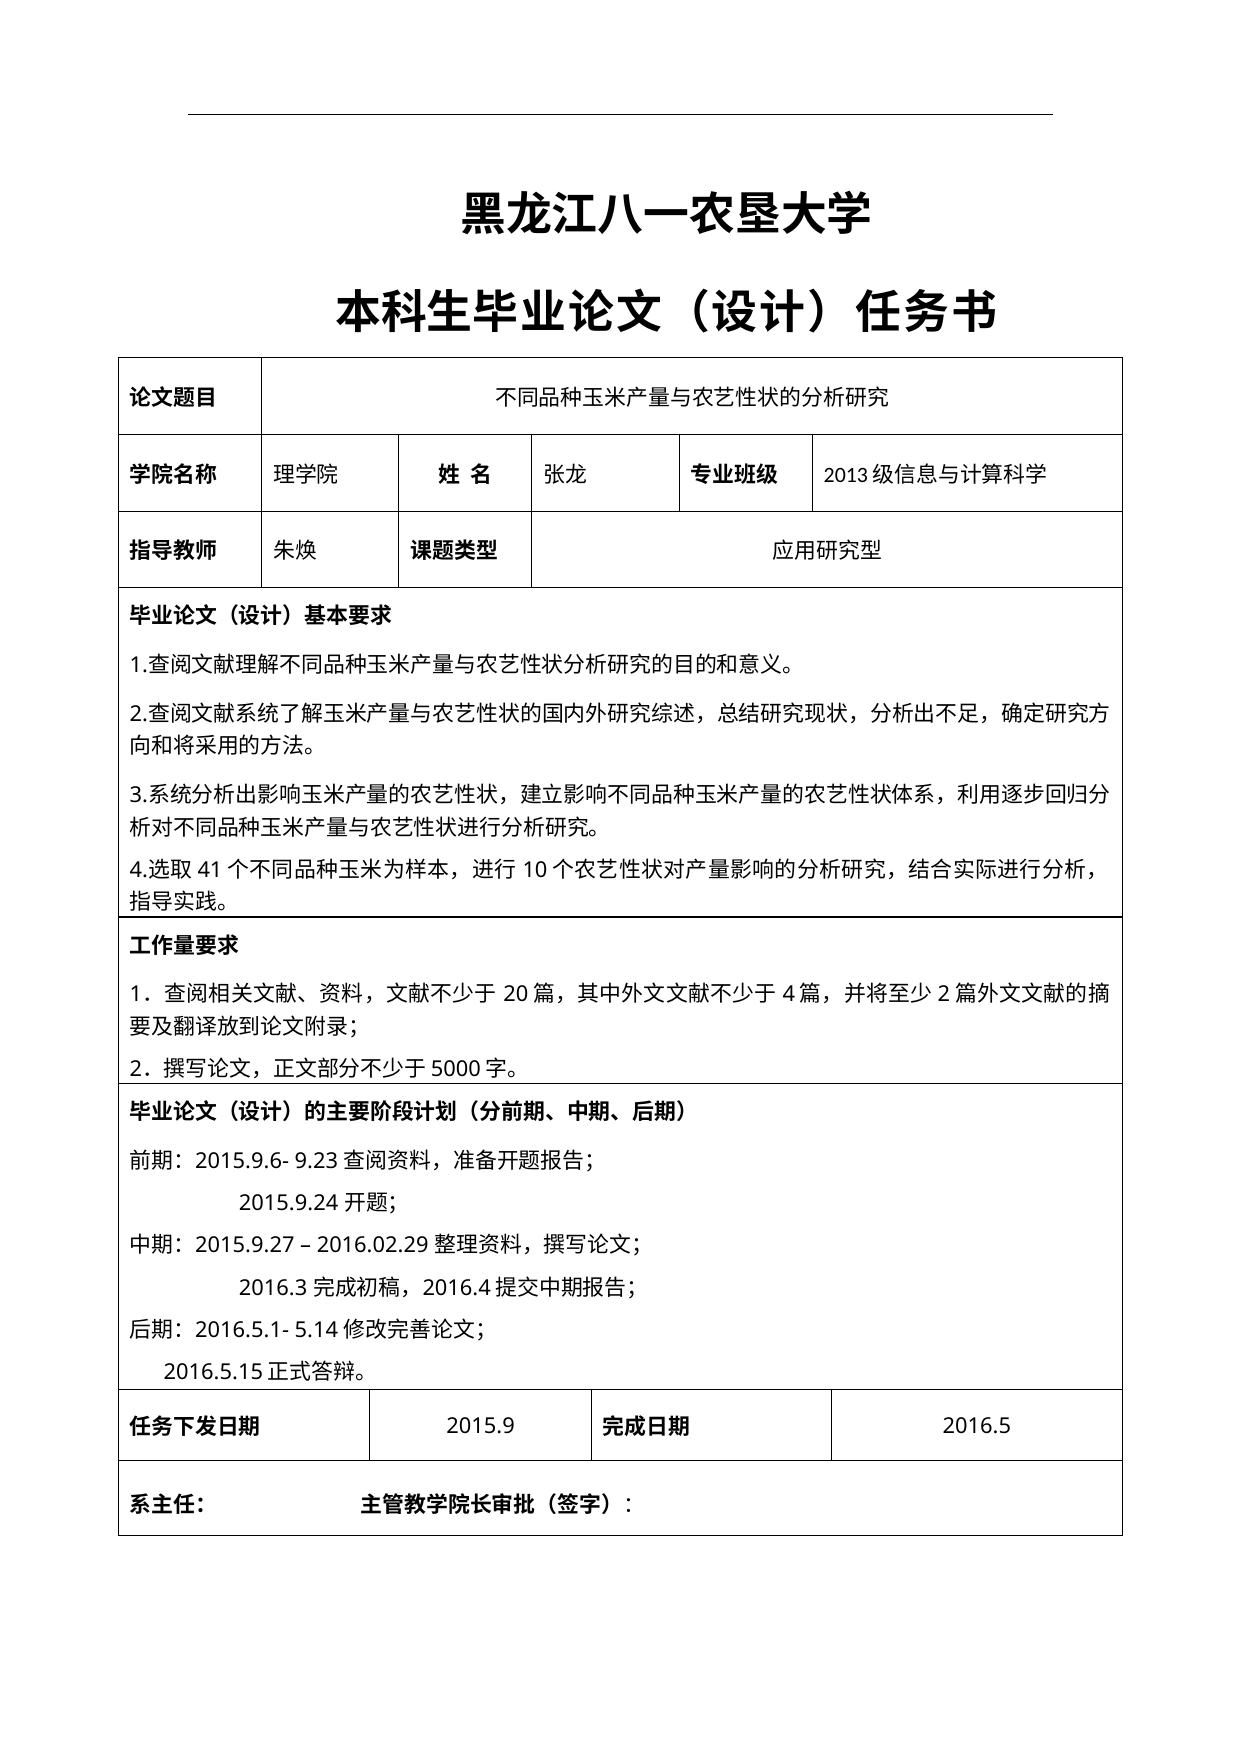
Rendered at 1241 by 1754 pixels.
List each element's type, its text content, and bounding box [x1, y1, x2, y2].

table_cell 2016.5 [832, 1390, 1122, 1459]
table_cell 张龙 [532, 435, 679, 511]
table_cell 应用研究型 [532, 512, 1122, 587]
table_cell 指导教师 [119, 512, 261, 587]
text 本科生毕业论文（设计）任务书 [187, 259, 1053, 357]
table_cell 工作量要求 1．查阅相关文献、资料，文献不少于20篇，其中外文文献不少于4篇，并将至少2篇外文文献的摘要及翻译放到论文附录； 2．撰写论文，正文部分不少于5000字。 [119, 918, 1122, 1083]
table_cell 毕业论文（设计）基本要求 1.查阅文献理解不同品种玉米产量与农艺性状分析研究的目的和意义。 2.查阅文献系统了解玉米产量与农艺性状的国内外研究综述，总结研究现状，分析出不足，确定研究方向和将采用的方法。 3.系统分析出影响玉米产量的农艺性状，建立影响不同品种玉米产量的农艺性状体系，利用逐步回归分析对不同品种玉米产量与农艺性状进行分析研究。 4.选取41个不同品种玉米为样本，进行10个农艺性状对产量影响的分析研究，结合实际进行分析，指导实践。 [119, 588, 1122, 916]
text 黑龙江八一农垦大学 [187, 162, 1053, 259]
table_cell 完成日期 [592, 1390, 831, 1459]
table_cell 2013级信息与计算科学 [813, 435, 1122, 511]
table_cell 理学院 [262, 435, 398, 511]
table_cell 学院名称 [119, 435, 261, 511]
table_cell 专业班级 [680, 435, 812, 511]
table_cell 任务下发日期 [119, 1390, 369, 1459]
table_cell 朱焕 [262, 512, 398, 587]
table_cell 姓 名 [399, 435, 531, 511]
table_cell 系主任： 主管教学院长审批（签字）： [119, 1461, 1122, 1534]
table_header 不同品种玉米产量与农艺性状的分析研究 [262, 358, 1122, 434]
table_cell 毕业论文（设计）的主要阶段计划（分前期、中期、后期） 前期：2015.9.6- 9.23 查阅资料，准备开题报告； 2015.9.24 开题； 中期：2015.9.27 – 2016.02.29 整理资料，撰写论文； 2016.3 完成初稿，2016.4提交中期报告； 后期：2016.5.1- 5.14 修改完善论文； 2016.5.15正式答辩。 [119, 1084, 1122, 1388]
table_cell 2015.9 [370, 1390, 591, 1459]
table_header 论文题目 [119, 358, 261, 434]
table_cell 课题类型 [399, 512, 531, 587]
